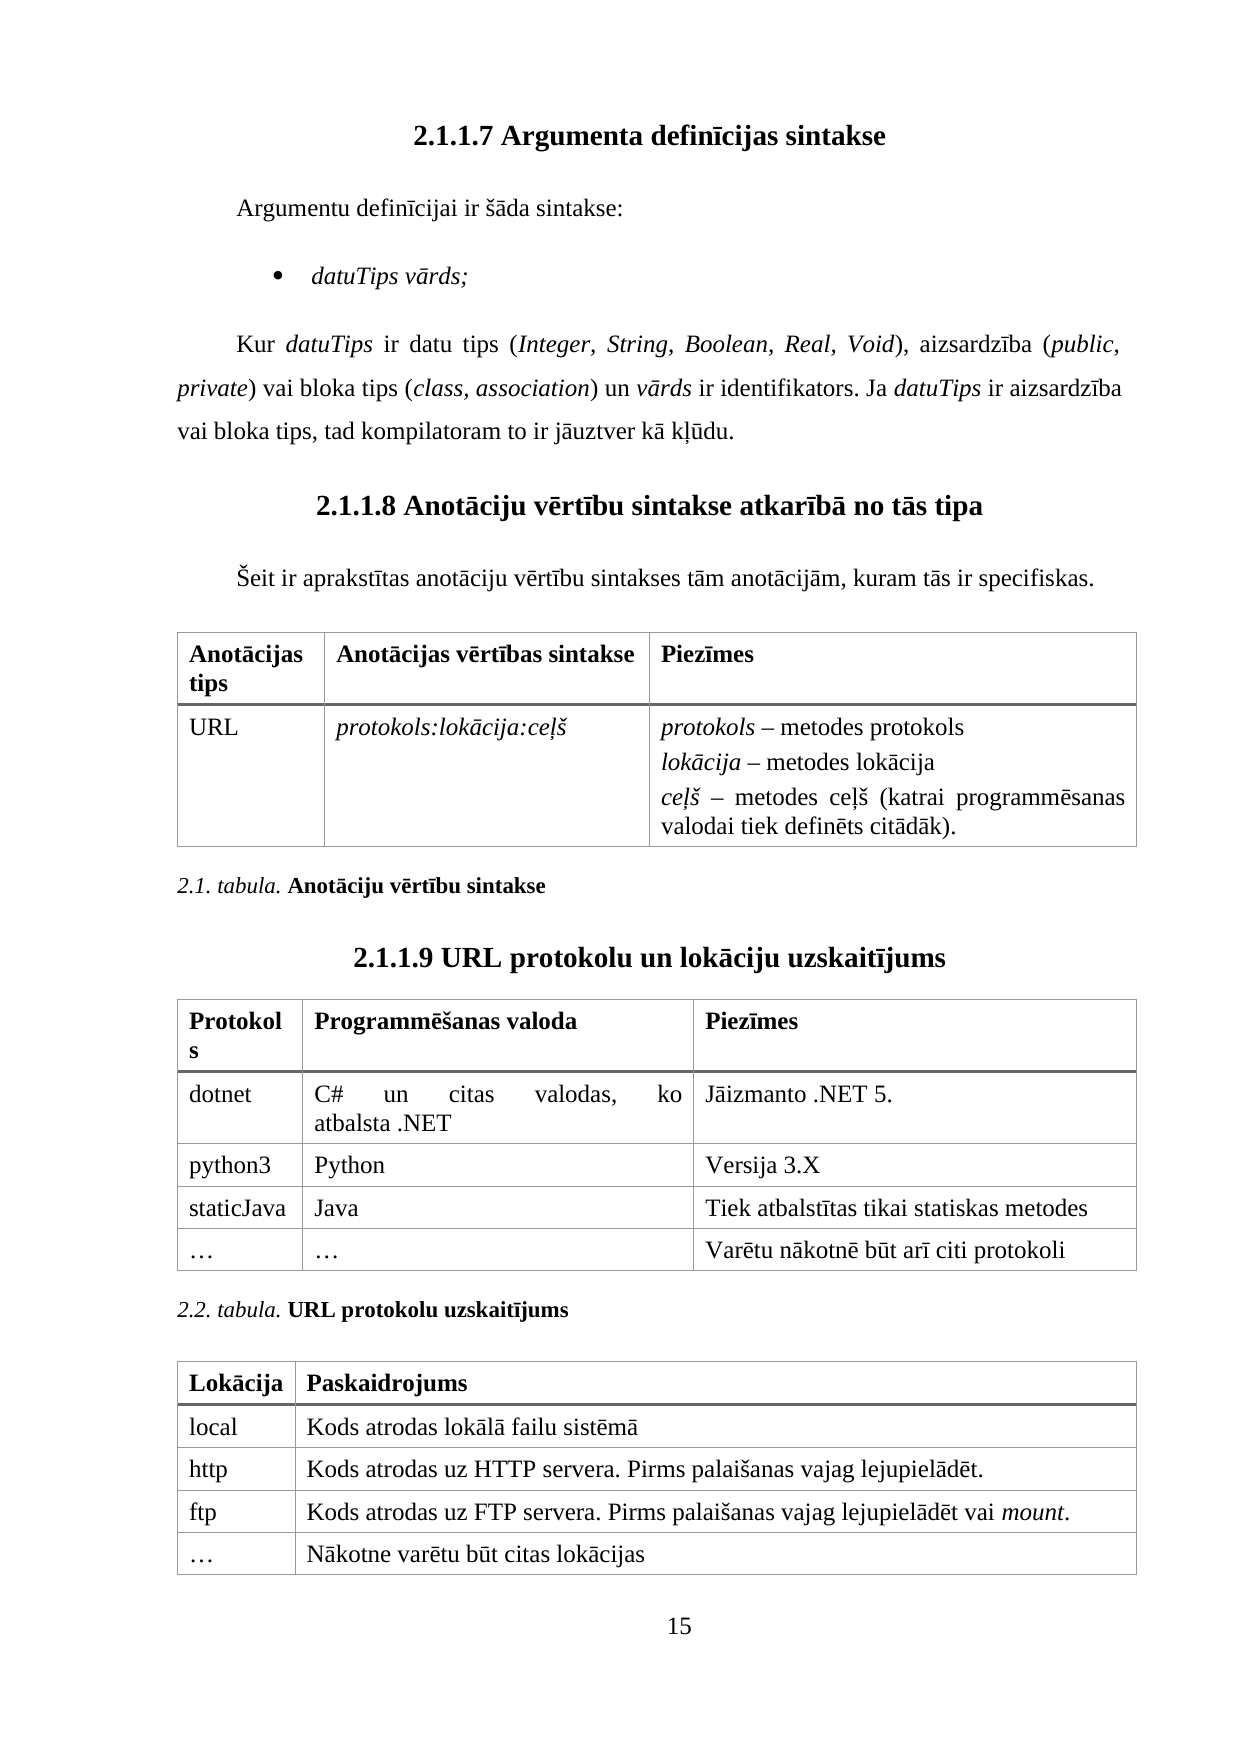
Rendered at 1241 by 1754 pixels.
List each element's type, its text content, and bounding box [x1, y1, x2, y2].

table_cell … [178, 1533, 295, 1574]
table_cell Kods atrodas lokālā failu sistēmā [296, 1406, 1136, 1447]
table_cell Python [303, 1144, 693, 1186]
table_header Anotācijas vērtības sintakse [325, 633, 649, 703]
text 2.1. tabula. Anotāciju vērtību sintakse [177, 872, 1122, 898]
subtitle 2.1.1.7 Argumenta definīcijas sintakse [177, 118, 1122, 152]
table_cell protokols – metodes protokols lokācija – metodes lokācija ceļš – metodes ceļš (katrai programmēsanas valodai tiek definēts citādāk). [650, 706, 1136, 846]
list datuTips vārds; [273, 261, 1122, 290]
table_cell local [178, 1406, 295, 1447]
table_header Anotācijas tips [178, 633, 324, 703]
table_cell protokols:lokācija:ceļš [325, 706, 649, 846]
table_cell Jāizmanto .NET 5. [694, 1073, 1136, 1143]
table_cell Versija 3.X [694, 1144, 1136, 1186]
table_header Piezīmes [694, 1000, 1136, 1070]
subtitle 2.1.1.9 URL protokolu un lokāciju uzskaitījums [177, 940, 1122, 974]
table_cell python3 [178, 1144, 302, 1186]
text Argumentu definīcijai ir šāda sintakse: [177, 193, 1122, 222]
table_cell … [303, 1229, 693, 1270]
text Šeit ir aprakstītas anotāciju vērtību sintakses tām anotācijām, kuram tās ir specifiskas. [177, 563, 1122, 592]
table_cell Tiek atbalstītas tikai statiskas metodes [694, 1187, 1136, 1228]
table_header Paskaidrojums [296, 1362, 1136, 1403]
table_header Protokols [178, 1000, 302, 1070]
table_cell Kods atrodas uz FTP servera. Pirms palaišanas vajag lejupielādēt vai mount. [296, 1491, 1136, 1532]
table_cell ftp [178, 1491, 295, 1532]
text 2.2. tabula. URL protokolu uzskaitījums [177, 1296, 1122, 1322]
table_cell Kods atrodas uz HTTP servera. Pirms palaišanas vajag lejupielādēt. [296, 1448, 1136, 1489]
subtitle 2.1.1.8 Anotāciju vērtību sintakse atkarībā no tās tipa [177, 488, 1122, 522]
table_cell Varētu nākotnē būt arī citi protokoli [694, 1229, 1136, 1270]
table_cell Java [303, 1187, 693, 1228]
table_header Programmēšanas valoda [303, 1000, 693, 1070]
table_cell URL [178, 706, 324, 846]
table_header Piezīmes [650, 633, 1136, 703]
table_cell dotnet [178, 1073, 302, 1143]
table_cell C# un citas valodas, ko atbalsta .NET [303, 1073, 693, 1143]
table_cell http [178, 1448, 295, 1489]
text Kur datuTips ir datu tips (Integer, String, Boolean, Real, Void), aizsardzība (public, private) vai bloka tips (class, association) un vārds ir identifikators. Ja datuTips ir aizsardzība vai bloka tips, tad kompilatoram to ir jāuztver kā kļūdu. [177, 329, 1122, 444]
table_cell staticJava [178, 1187, 302, 1228]
table_cell Nākotne varētu būt citas lokācijas [296, 1533, 1136, 1574]
table_cell … [178, 1229, 302, 1270]
table_header Lokācija [178, 1362, 295, 1403]
